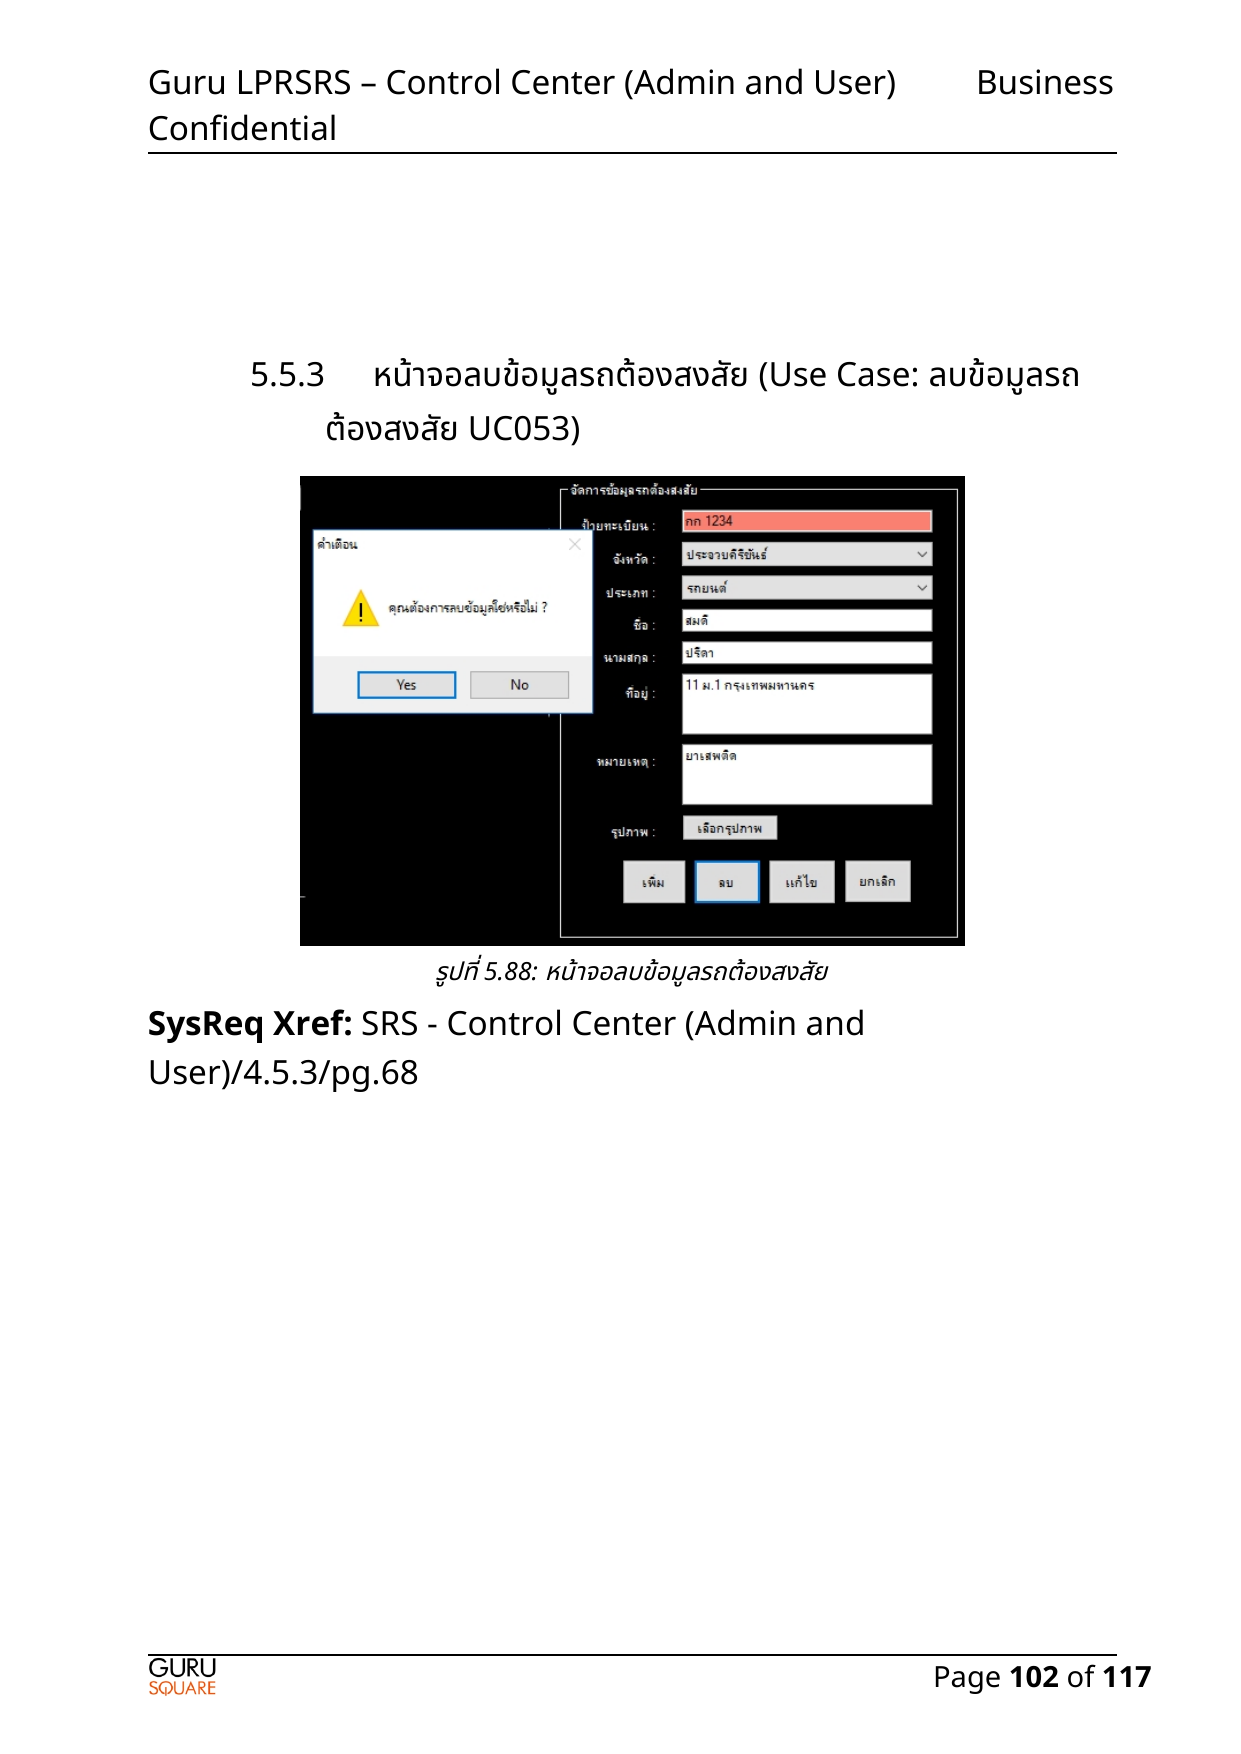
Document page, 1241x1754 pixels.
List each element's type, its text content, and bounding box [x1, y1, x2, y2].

picture [147, 1655, 218, 1697]
list หน้าจอลบข้อมูลรถต้องสงสัย (Use Case: ลบข้อมูลรถต้องสงสัย UC053) [250, 351, 1117, 455]
picture [300, 476, 965, 946]
text SysReq Xref: SRS - Control Center (Admin and User)/4.5.3/pg.51 [148, 1000, 1117, 1094]
